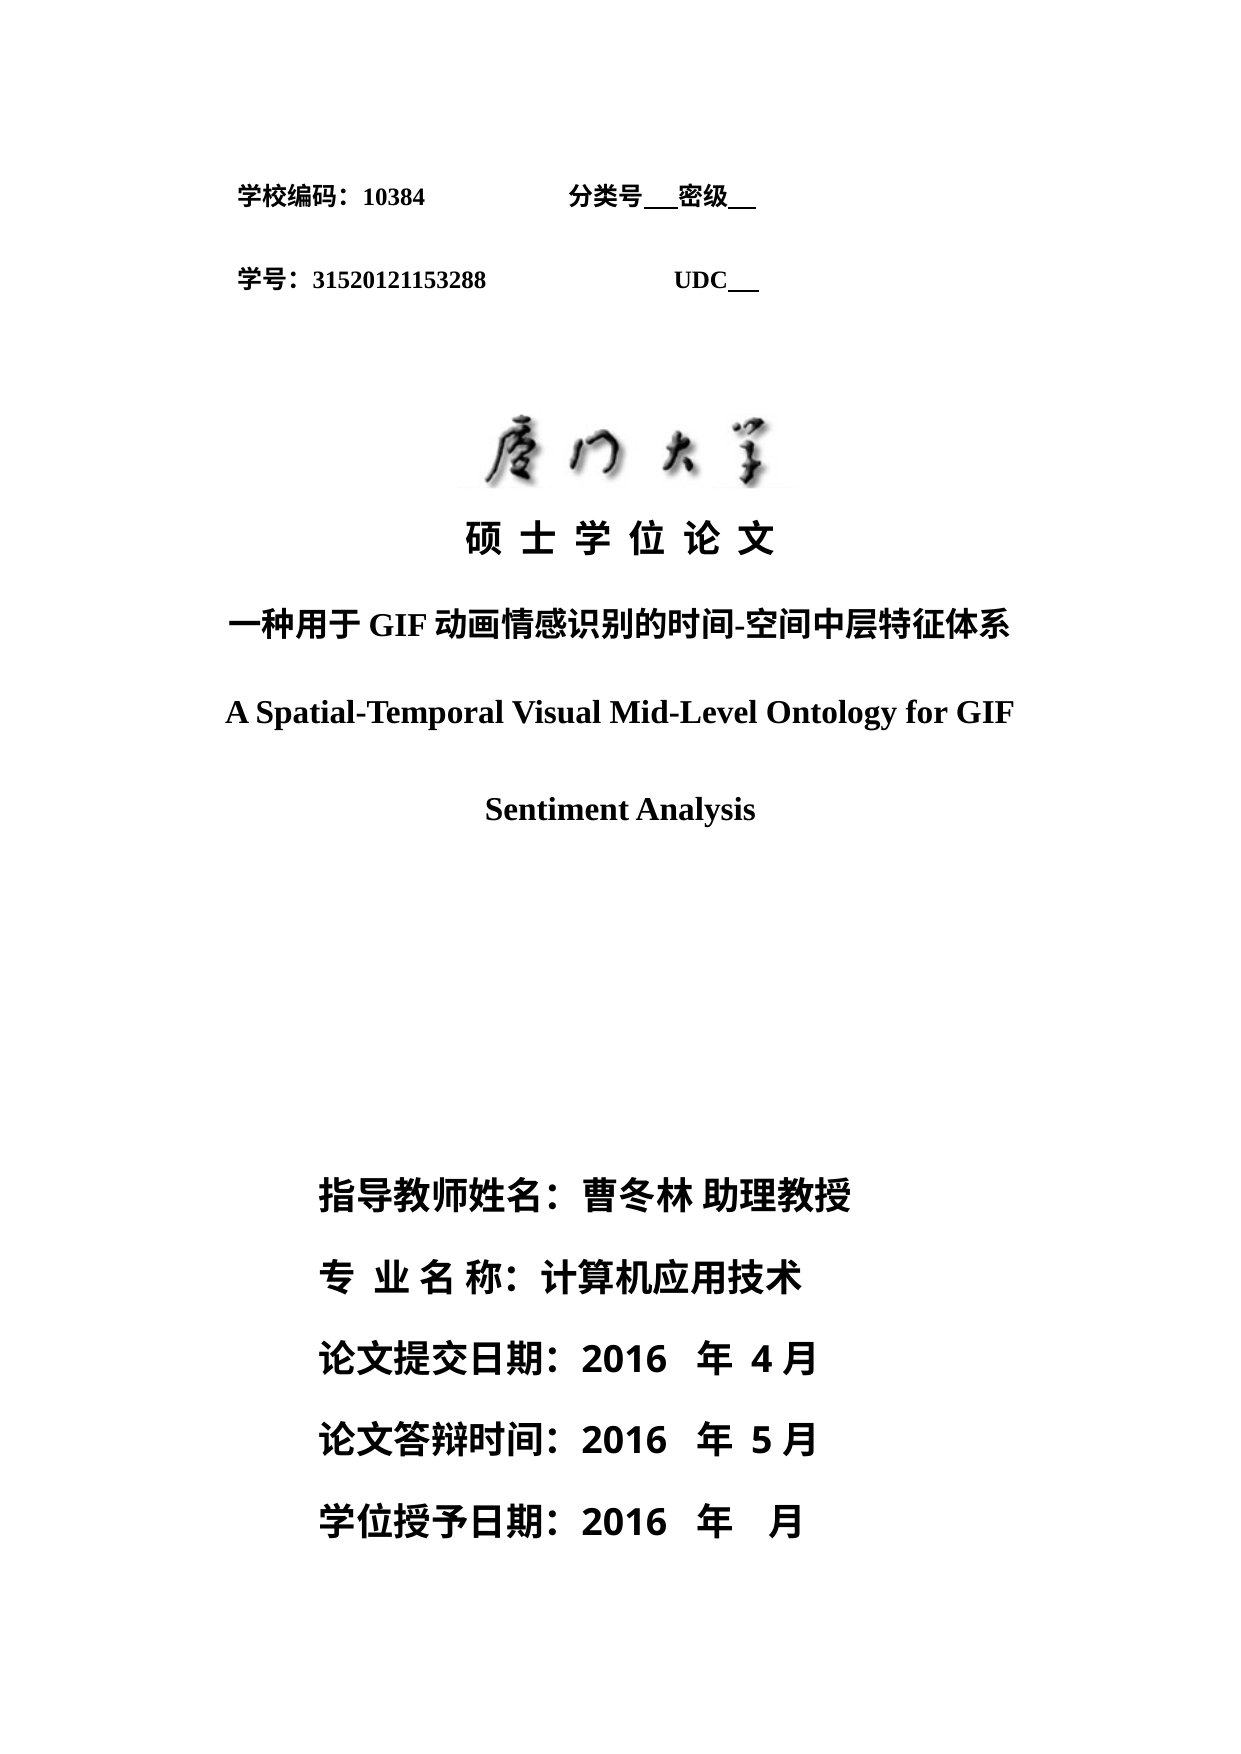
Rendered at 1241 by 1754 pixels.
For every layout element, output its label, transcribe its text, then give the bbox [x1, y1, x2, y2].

text 论文提交日期：2016 年 4 月 [187, 1329, 1053, 1383]
text 学位授予日期：2016 年 月 [187, 1492, 1053, 1547]
picture [437, 403, 803, 509]
text 专 业 名 称：计算机应用技术 [187, 1247, 1053, 1302]
text 硕 士 学 位 论 文 [187, 508, 1053, 563]
text 学校编码：10384 分类号 密级 [187, 162, 1053, 227]
text 指导教师姓名：曹冬林 助理教授 [187, 1166, 1053, 1220]
text 论文答辩时间：2016 年 5 月 [187, 1410, 1053, 1465]
text 一种用于GIF动画情感识别的时间-空间中层特征体系 [187, 589, 1053, 654]
text 学号：31520121153288 UDC [187, 245, 1053, 310]
text A Spatial-Temporal Visual Mid-Level Ontology for GIF Sentiment Analysis [187, 678, 1053, 841]
